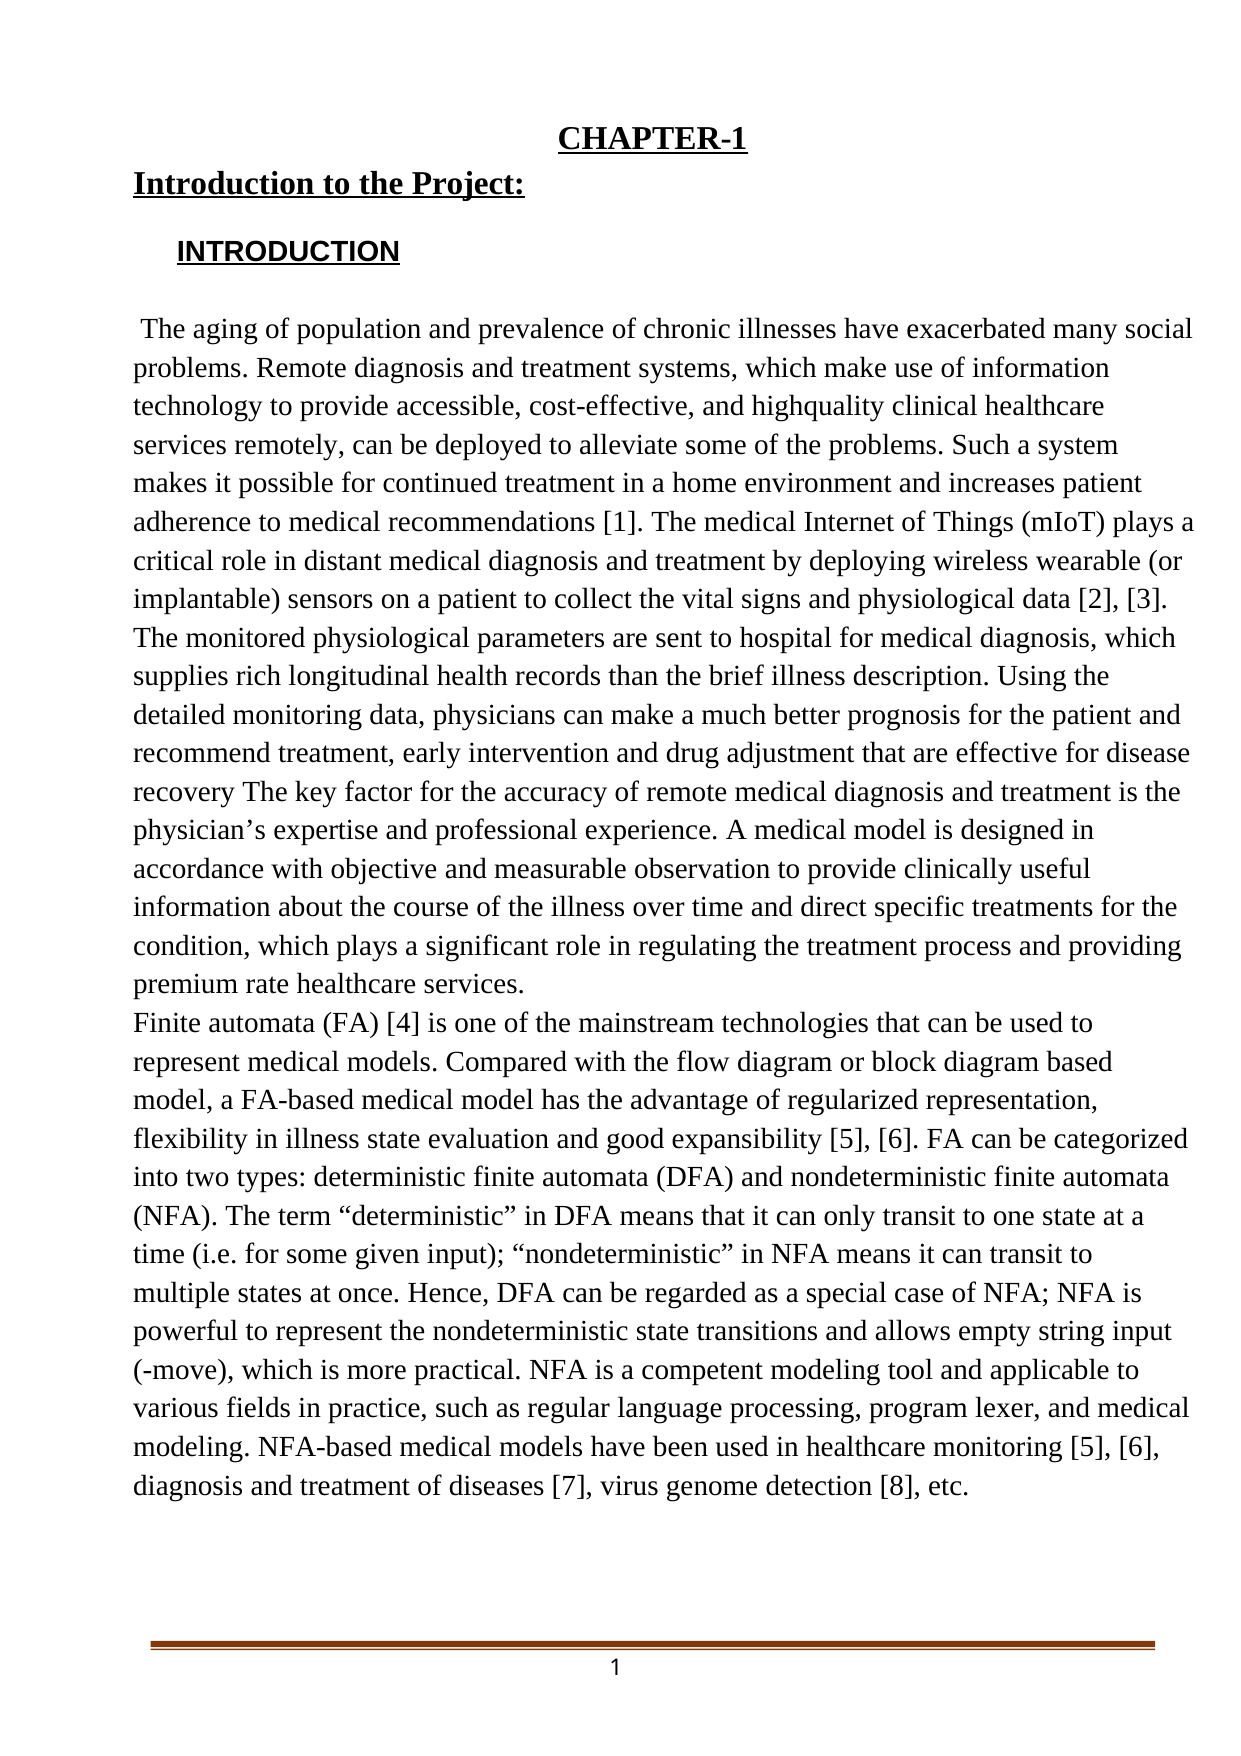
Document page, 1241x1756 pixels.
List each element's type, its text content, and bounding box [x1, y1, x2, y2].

subtitle CHAPTER-1 [504, 118, 801, 157]
text INTRODUCTION [133, 234, 1196, 268]
subtitle Introduction to the Project: [133, 163, 801, 201]
text The aging of population and prevalence of chronic illnesses have exacerbated many social problems. Remote diagnosis and treatment systems, which make use of information technology to provide accessible, cost-effective, and highquality clinical healthcare services remotely, can be deployed to alleviate some of the problems. Such a system makes it possible for continued treatment in a home environment and increases patient adherence to medical recommendations [1]. The medical Internet of Things (mIoT) plays a critical role in distant medical diagnosis and treatment by deploying wireless wearable (or implantable) sensors on a patient to collect the vital signs and physiological data [2], [3]. The monitored physiological parameters are sent to hospital for medical diagnosis, which supplies rich longitudinal health records than the brief illness description. Using the detailed monitoring data, physicians can make a much better prognosis for the patient and recommend treatment, early intervention and drug adjustment that are effective for disease recovery The key factor for the accuracy of remote medical diagnosis and treatment is the physician’s expertise and professional experience. A medical model is designed in accordance with objective and measurable observation to provide clinically useful information about the course of the illness over time and direct specific treatments for the condition, which plays a significant role in regulating the treatment process and providing premium rate healthcare services. [133, 311, 1196, 1000]
text Finite automata (FA) [4] is one of the mainstream technologies that can be used to represent medical models. Compared with the flow diagram or block diagram based model, a FA-based medical model has the advantage of regularized representation, flexibility in illness state evaluation and good expansibility [5], [6]. FA can be categorized into two types: deterministic finite automata (DFA) and nondeterministic finite automata (NFA). The term “deterministic” in DFA means that it can only transit to one state at a time (i.e. for some given input); “nondeterministic” in NFA means it can transit to multiple states at once. Hence, DFA can be regarded as a special case of NFA; NFA is powerful to represent the nondeterministic state transitions and allows empty string input (-move), which is more practical. NFA is a competent modeling tool and applicable to various fields in practice, such as regular language processing, program lexer, and medical modeling. NFA-based medical models have been used in healthcare monitoring [5], [6], diagnosis and treatment of diseases [7], virus genome detection [8], etc. [133, 1005, 1196, 1501]
